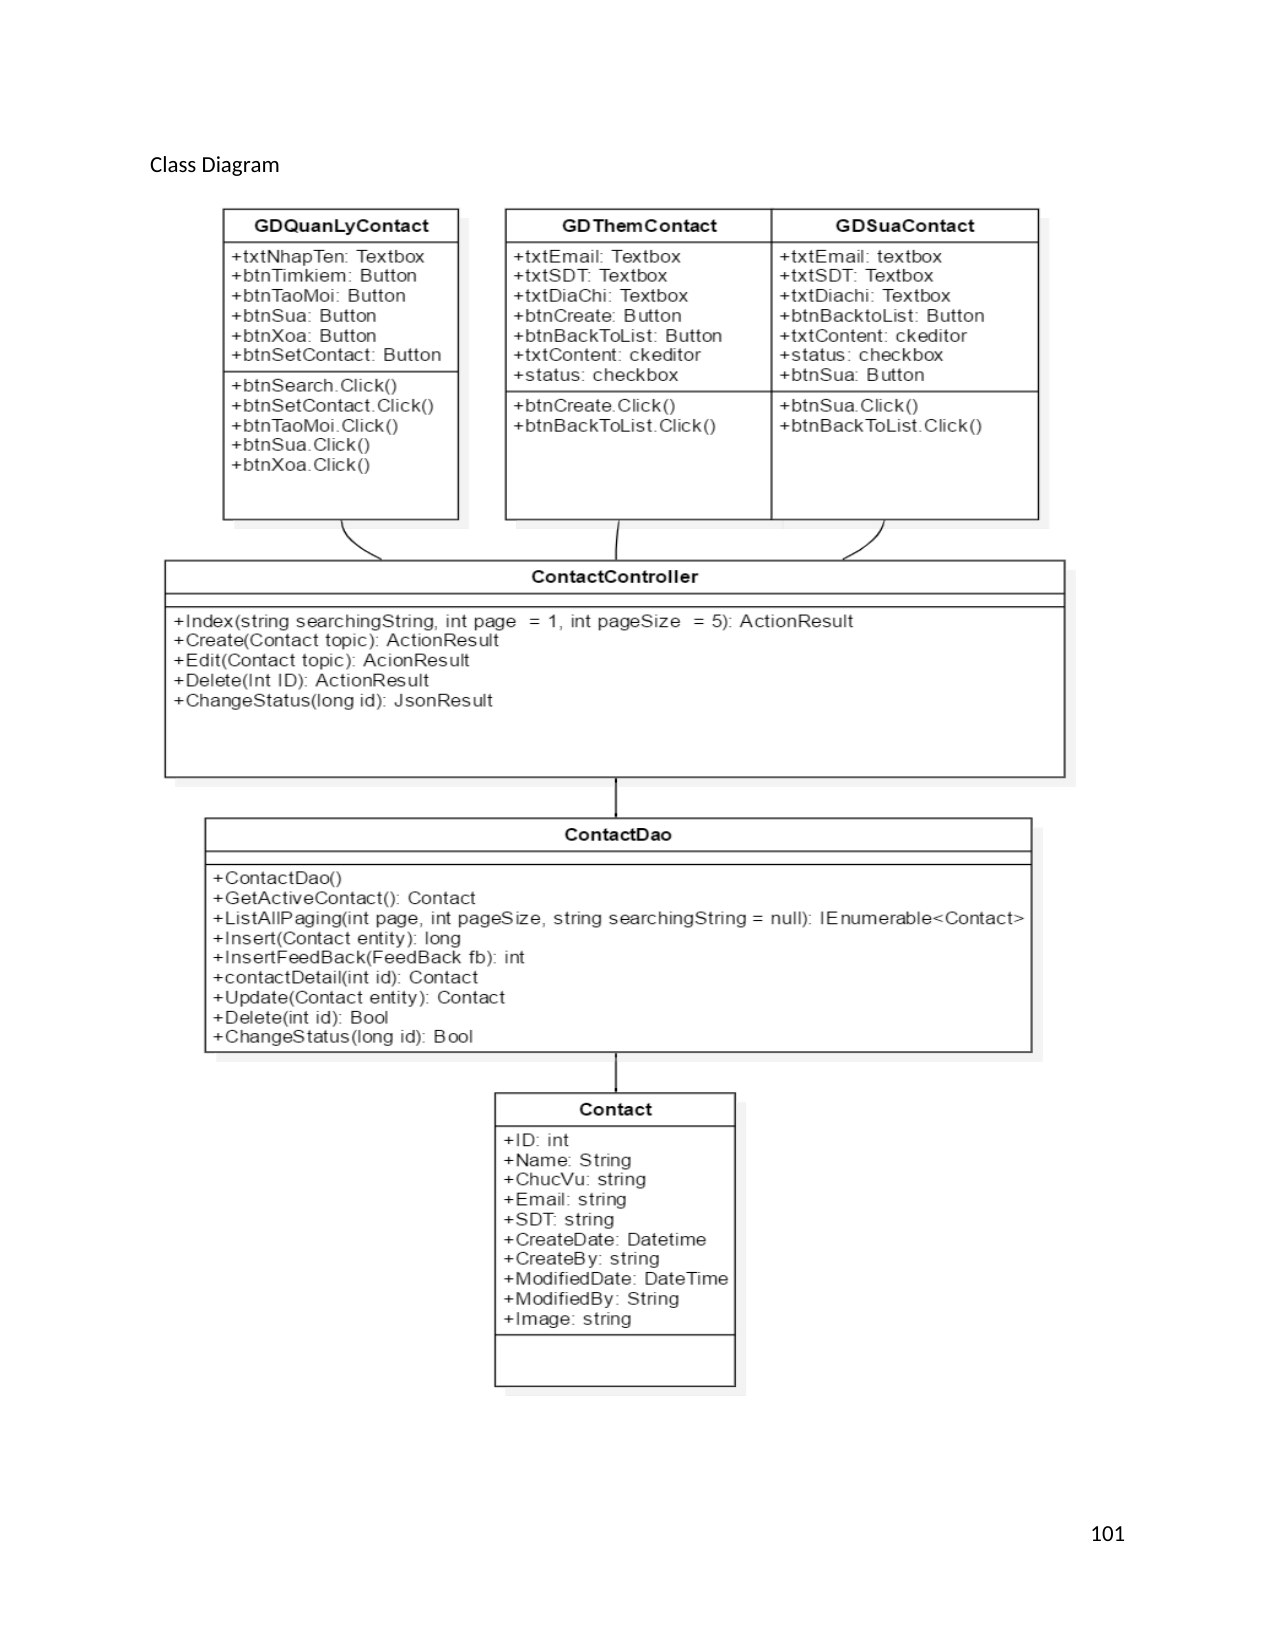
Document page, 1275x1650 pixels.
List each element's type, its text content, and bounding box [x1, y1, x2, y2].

text Class Diagram [150, 150, 1125, 178]
picture [150, 196, 1125, 1439]
